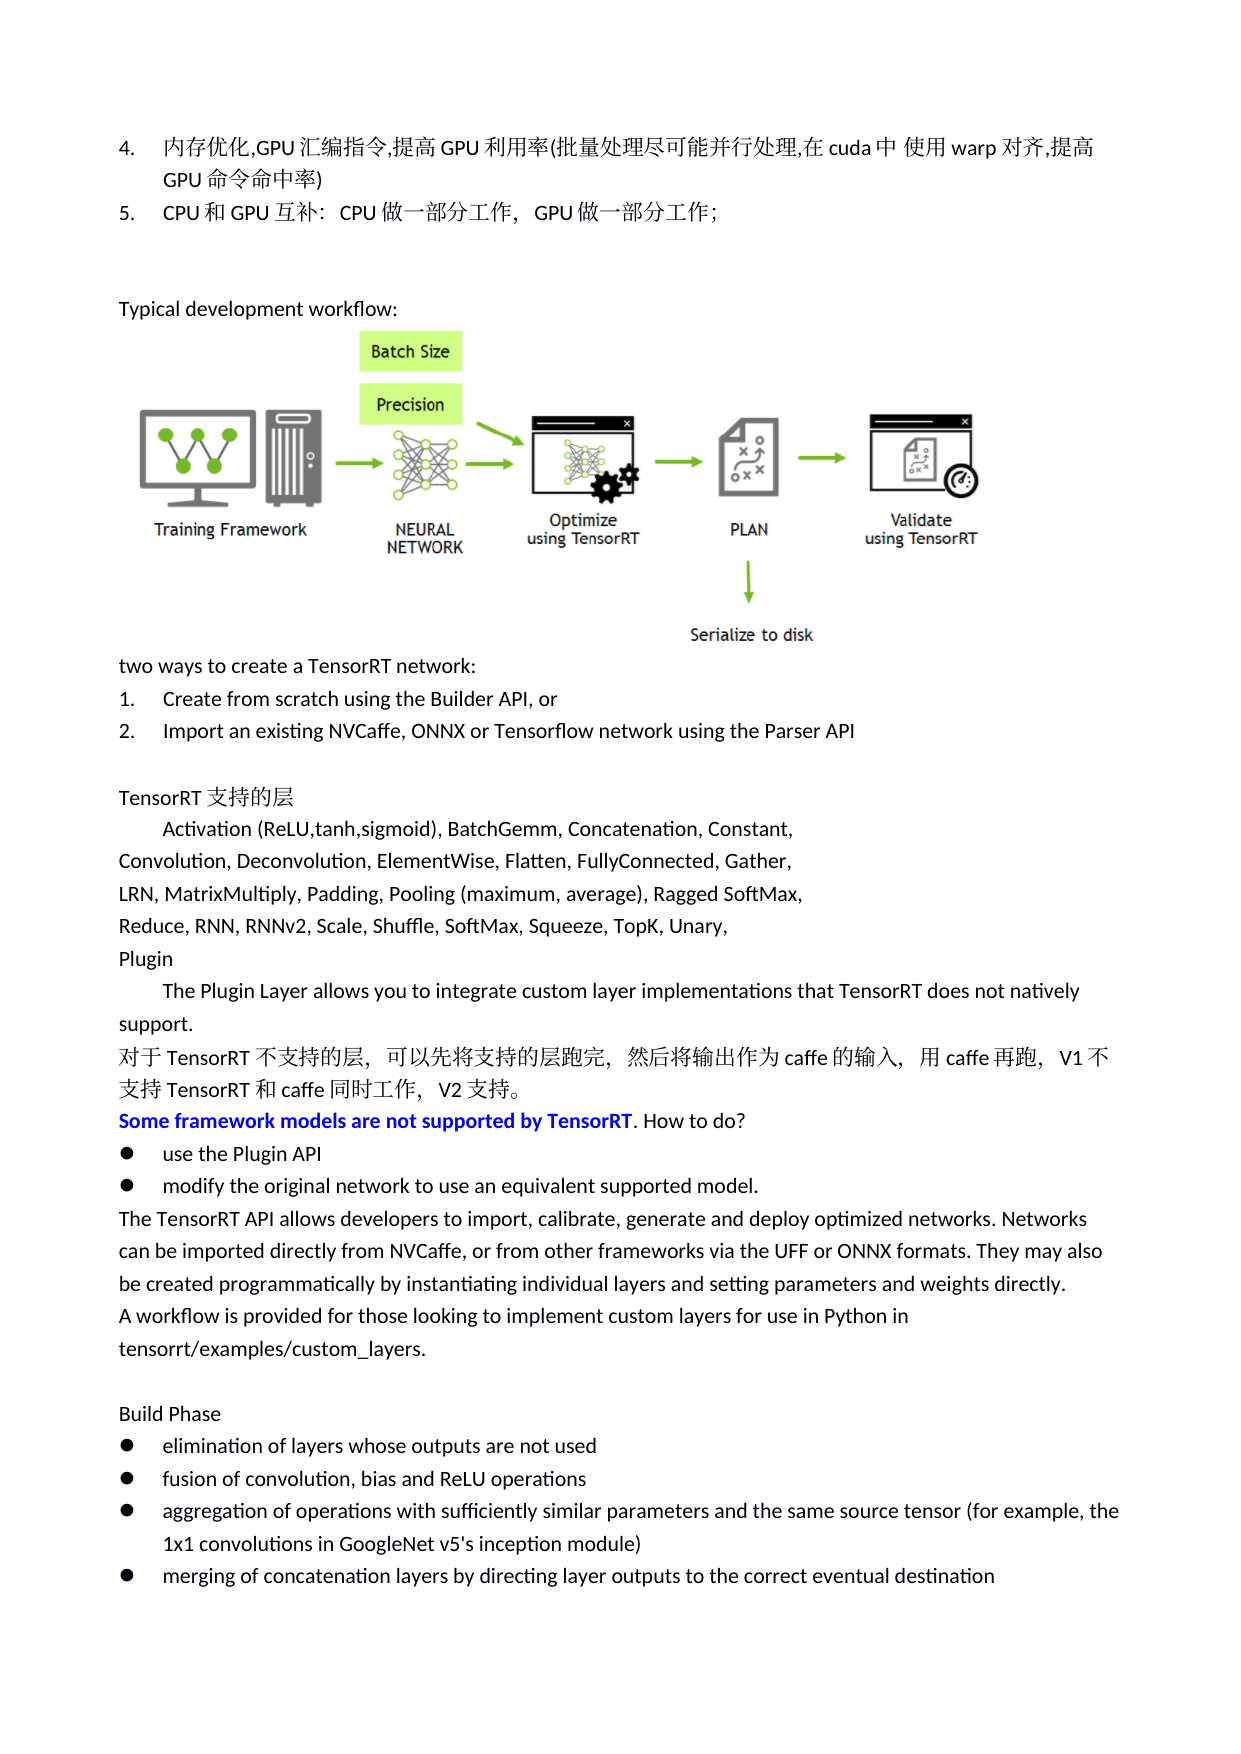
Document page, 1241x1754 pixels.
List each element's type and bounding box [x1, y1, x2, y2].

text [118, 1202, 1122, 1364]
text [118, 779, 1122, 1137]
picture [118, 329, 984, 645]
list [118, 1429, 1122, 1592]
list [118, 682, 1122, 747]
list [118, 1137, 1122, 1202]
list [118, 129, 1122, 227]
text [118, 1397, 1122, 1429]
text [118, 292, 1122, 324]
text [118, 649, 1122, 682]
